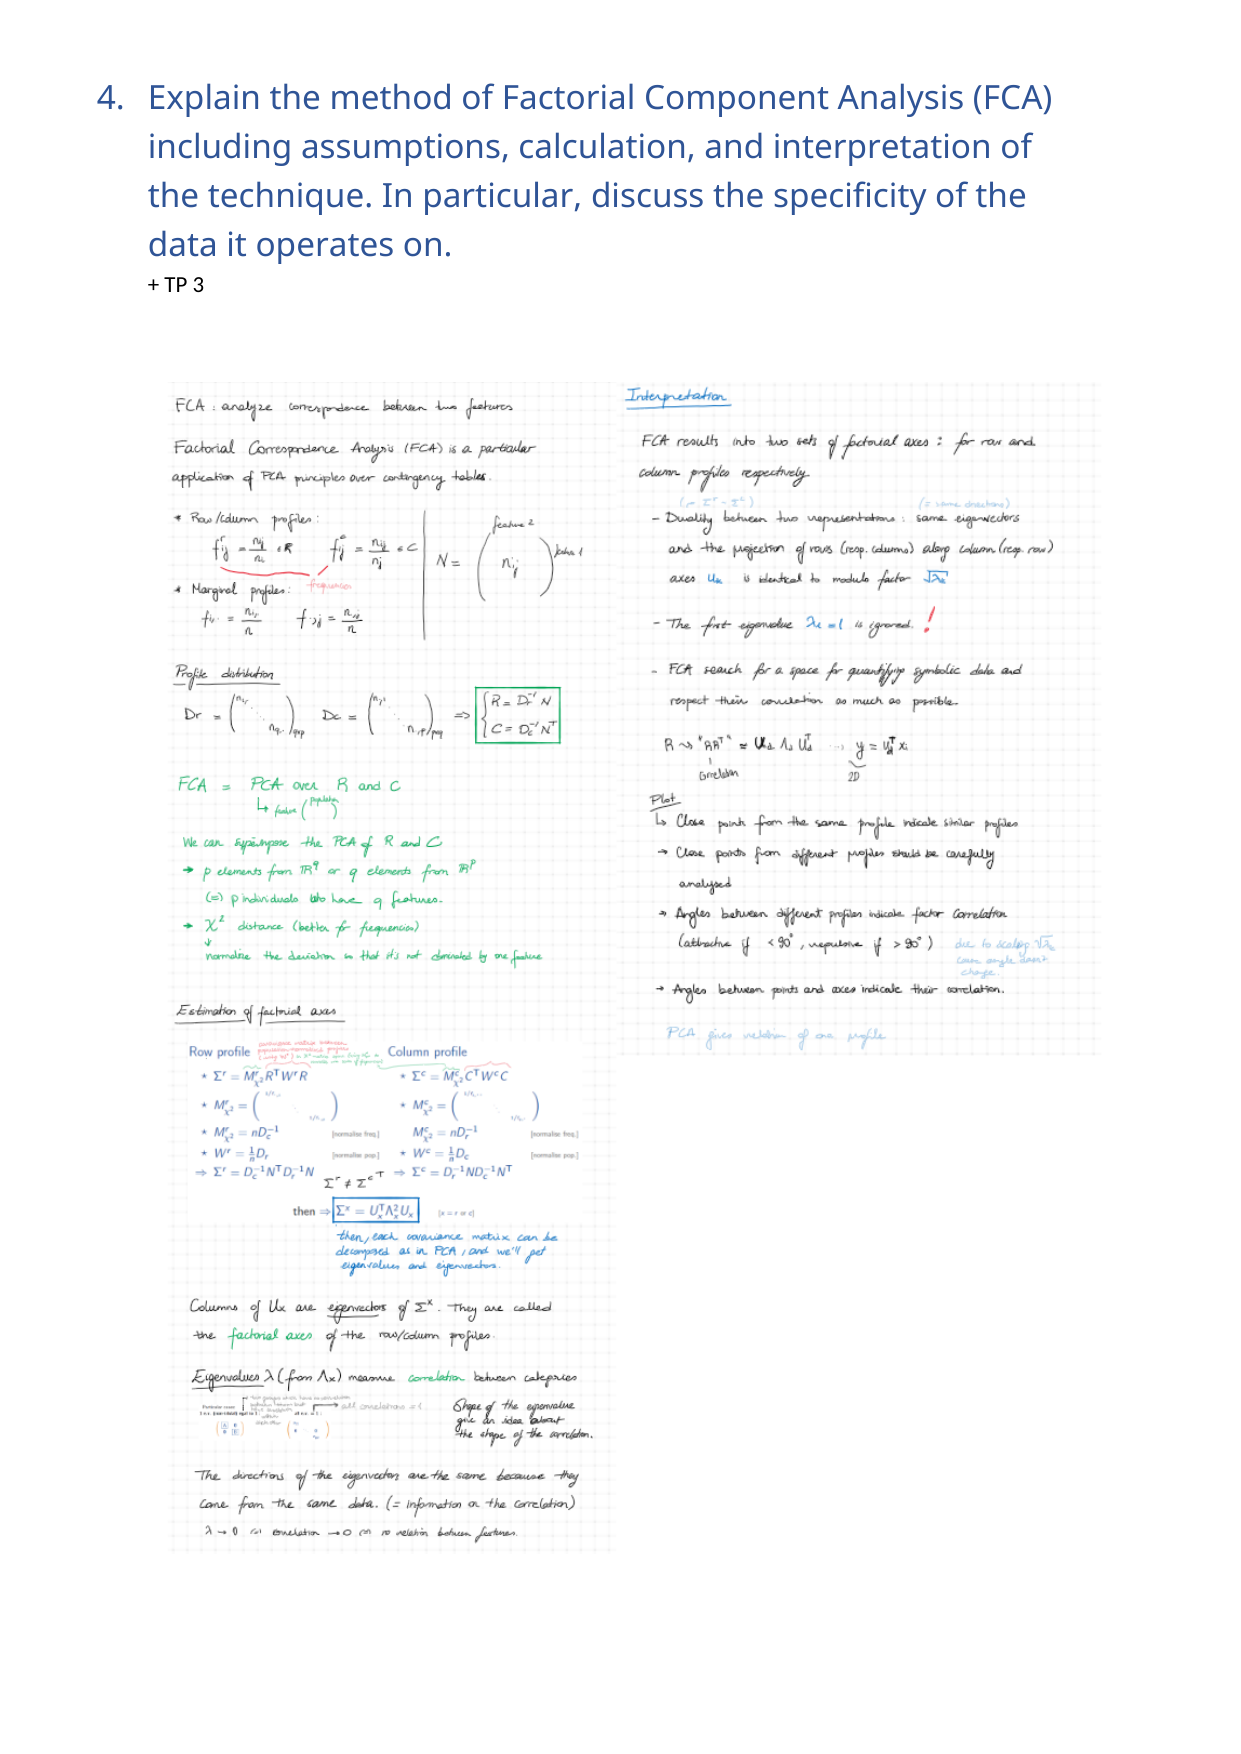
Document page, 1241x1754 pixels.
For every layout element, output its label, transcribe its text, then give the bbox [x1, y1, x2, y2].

text + TP 3 [148, 270, 1090, 298]
subtitle Explain the method of Factorial Component Analysis (FCA) including assumptions, calculation, and interpretation of the technique. In particular, discuss the specificity of the data it operates on. [97, 74, 1090, 266]
picture [167, 382, 1102, 1554]
